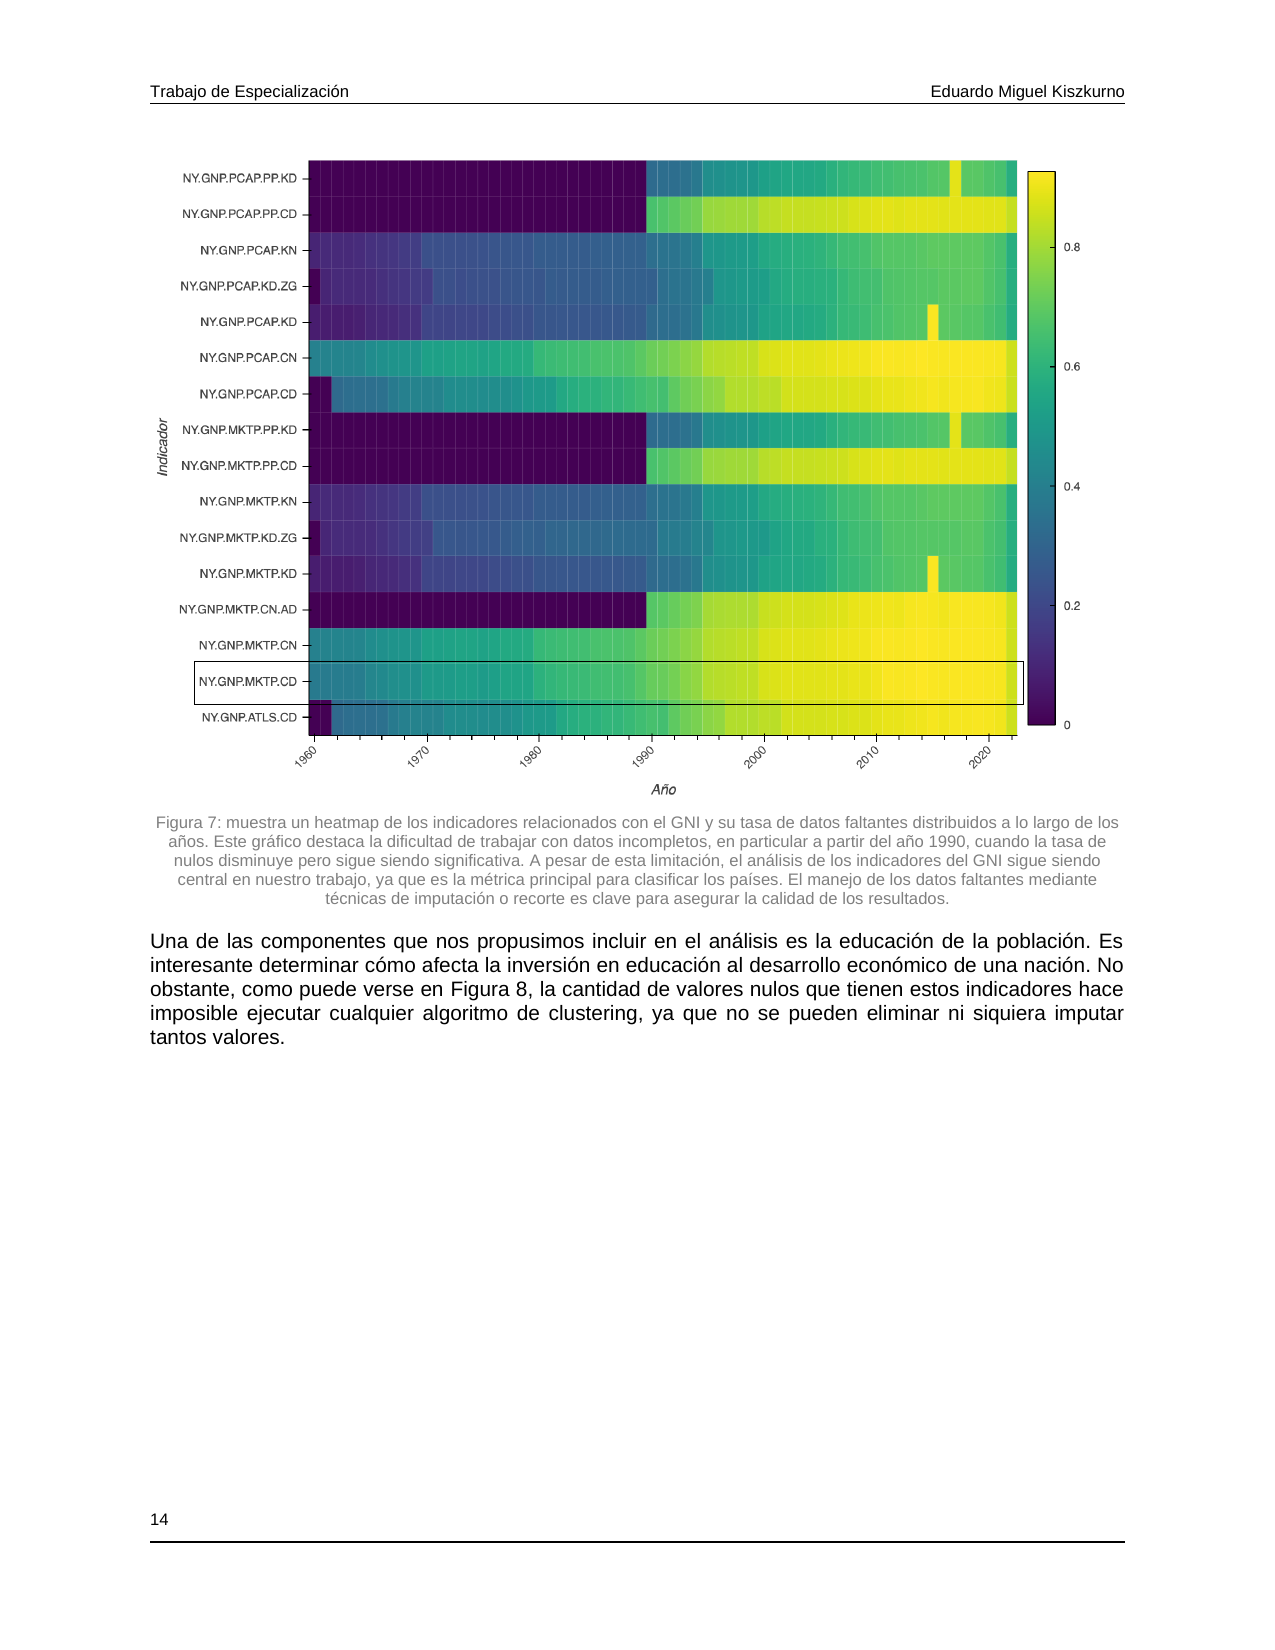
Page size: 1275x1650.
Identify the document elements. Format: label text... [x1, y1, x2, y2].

text Figura 7: muestra un heatmap de los indicadores relacionados con el GNI y su tasa de datos faltantes distribuidos a lo largo de los años. Este gráfico destaca la dificultad de trabajar con datos incompletos, en particular a partir del año 1990, cuando la tasa de nulos disminuye pero sigue siendo significativa. A pesar de esta limitación, el análisis de los indicadores del GNI sigue siendo central en nuestro trabajo, ya que es la métrica principal para clasificar los países. El manejo de los datos faltantes mediante técnicas de imputación o recorte es clave para asegurar la calidad de los resultados. [150, 812, 1125, 908]
text Una de las componentes que nos propusimos incluir en el análisis es la educación de la población. Es interesante determinar cómo afecta la inversión en educación al desarrollo económico de una nación. No obstante, como puede verse en Figura 9, la cantidad de valores nulos que tienen estos indicadores hace imposible ejecutar cualquier algoritmo de clustering, ya que no se pueden eliminar ni siquiera imputar tantos valores. [150, 929, 1125, 1049]
picture [150, 150, 1125, 800]
